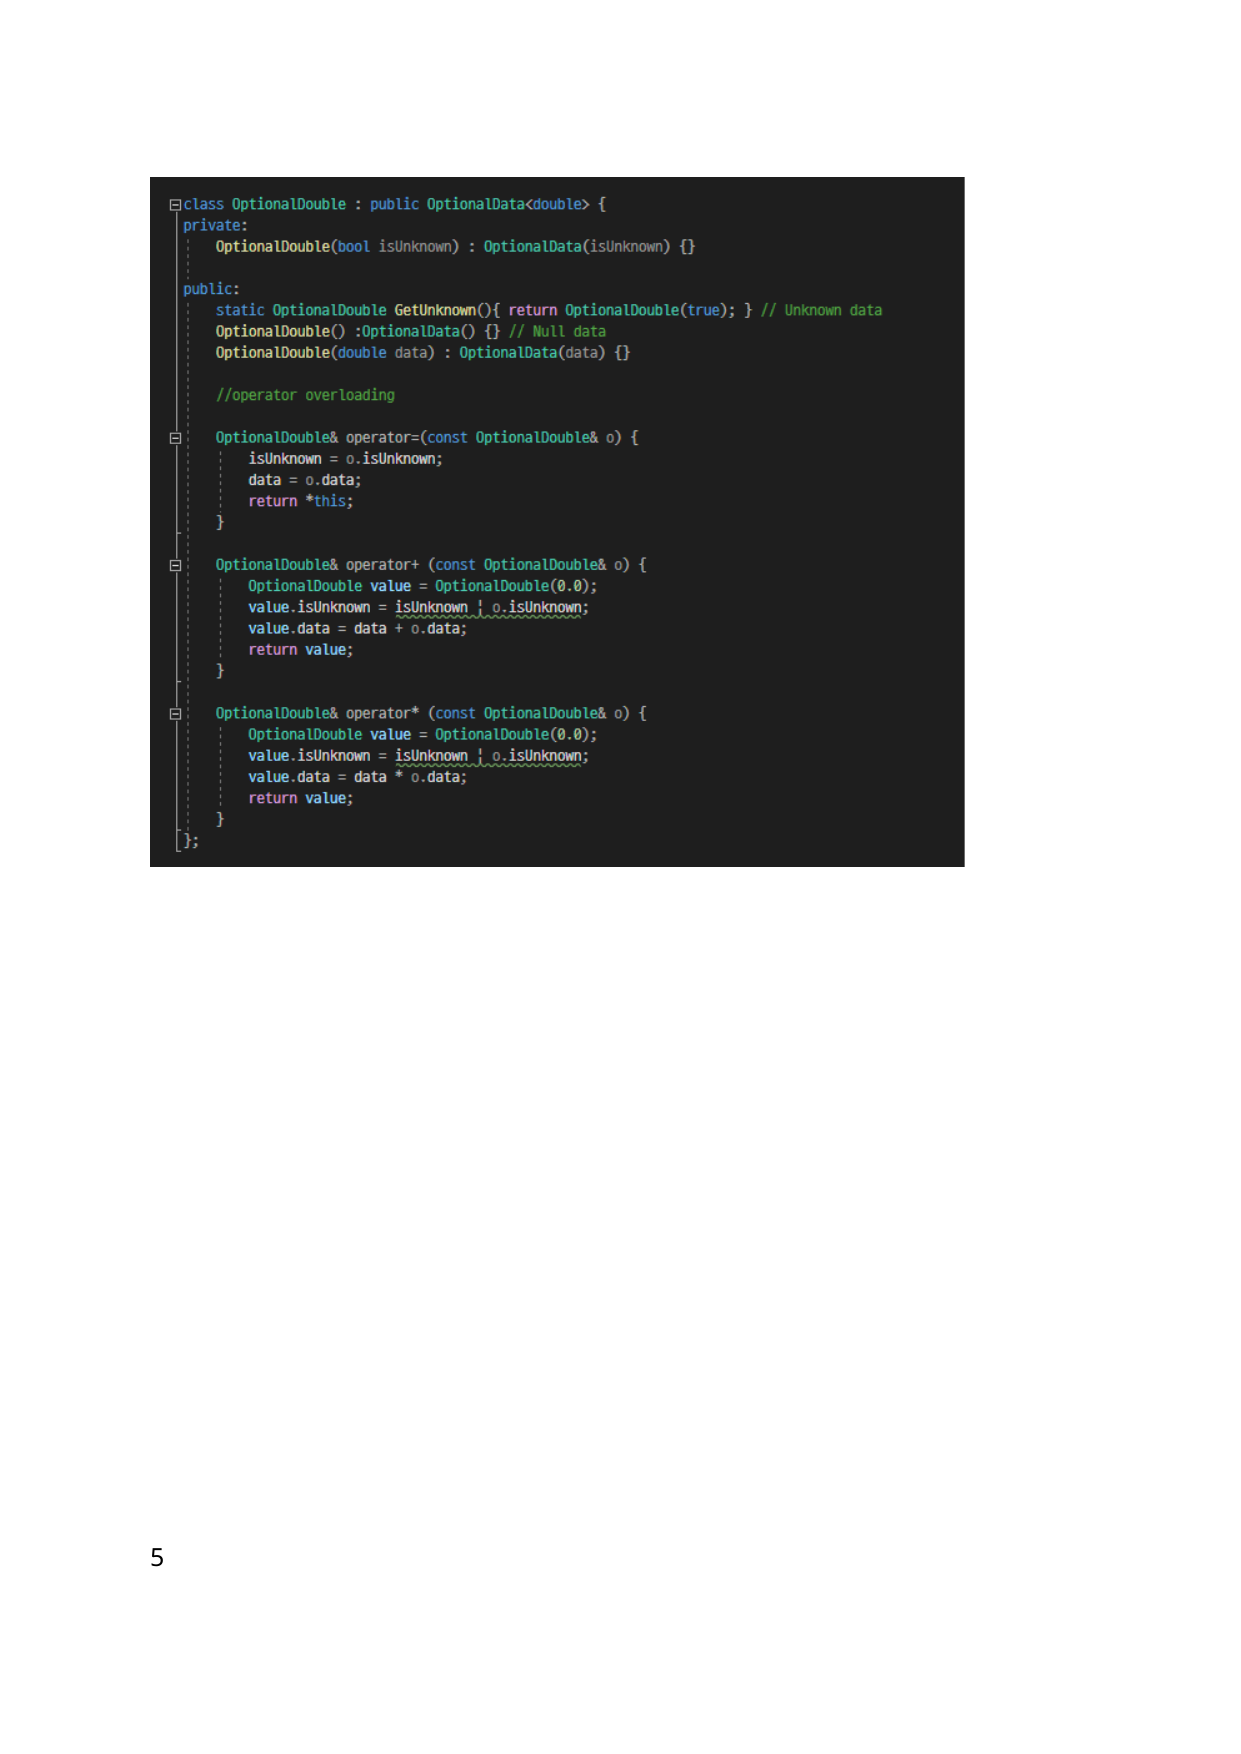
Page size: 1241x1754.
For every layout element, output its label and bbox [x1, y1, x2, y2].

picture [150, 177, 965, 867]
